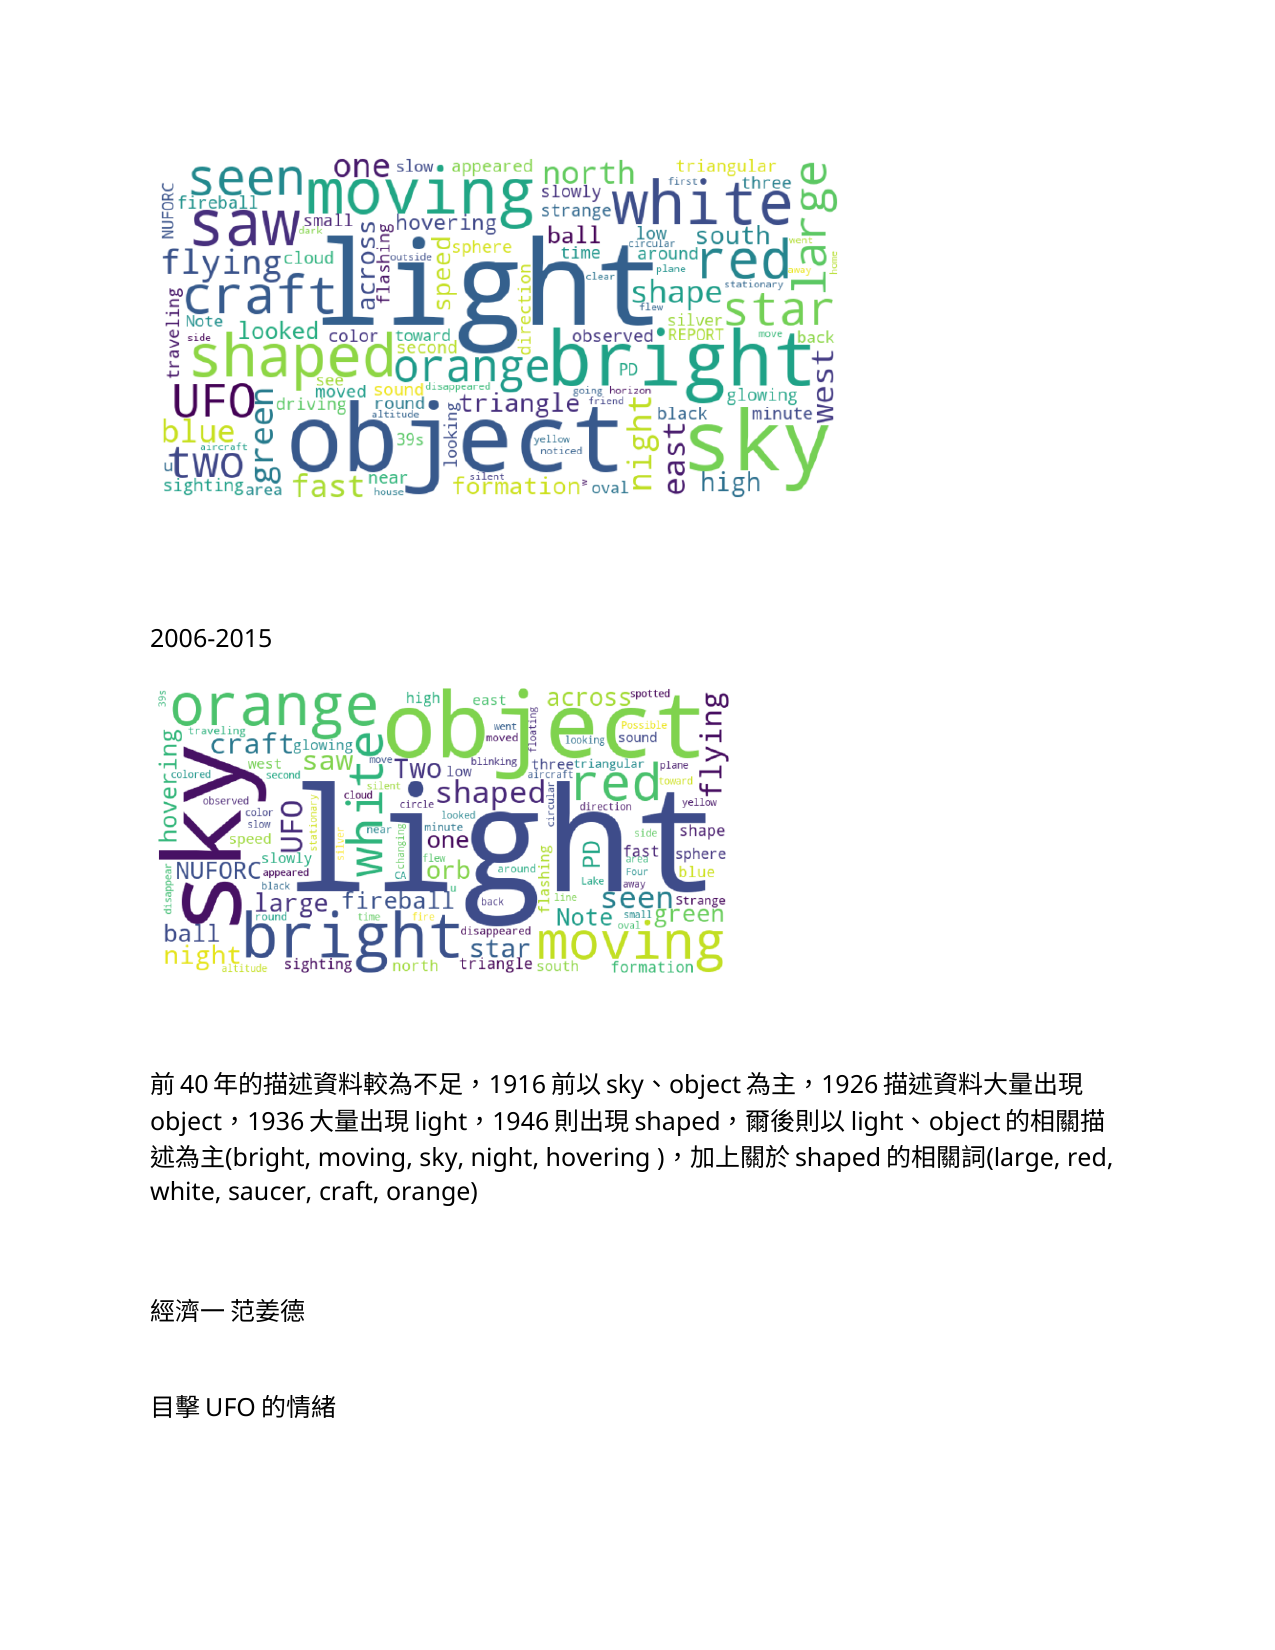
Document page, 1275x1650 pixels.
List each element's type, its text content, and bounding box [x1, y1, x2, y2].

text 經濟一 范姜德 [150, 1292, 1125, 1328]
text 2006-2015 [150, 621, 1125, 655]
text 前40年的描述資料較為不足，1916前以sky、object為主，1926描述資料大量出現object，1936大量出現light，1946則出現shaped，爾後則以light、object的相關描述為主(bright, moving, sky, night, hovering )，加上關於shaped的相關詞(large, red, white, saucer, craft, orange) [150, 1065, 1125, 1208]
picture [150, 680, 737, 981]
text 目擊UFO的情緒 [150, 1387, 1125, 1423]
picture [150, 150, 847, 507]
